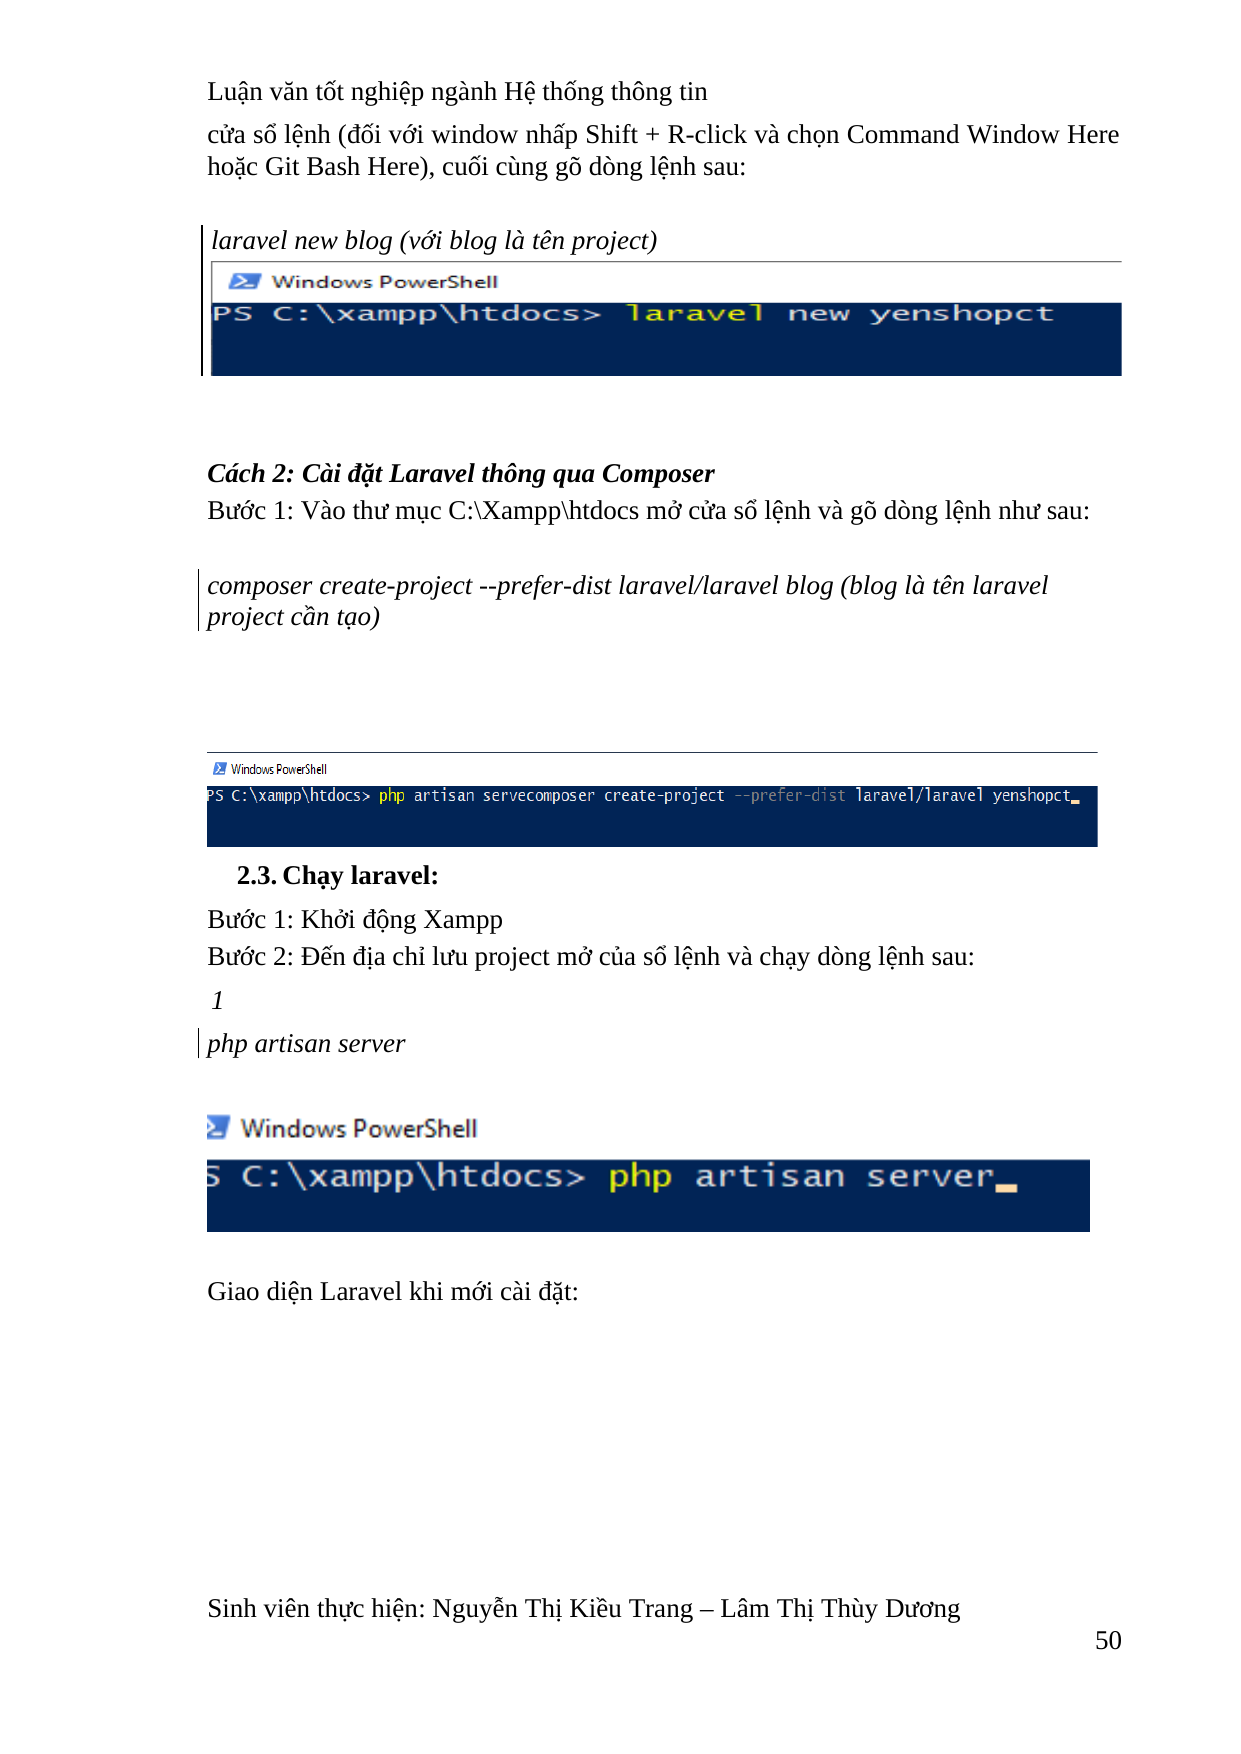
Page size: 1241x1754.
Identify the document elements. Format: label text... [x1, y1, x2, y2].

subtitle Chạy laravel: [207, 859, 1122, 890]
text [207, 118, 1122, 181]
text Bước 1: Khởi động Xampp [207, 903, 1122, 934]
text composer create-project --prefer-dist laravel/laravel blog (blog là tên laravel project cần tạo) [199, 569, 1122, 631]
text Bước 2: Đến địa chỉ lưu project mở của sổ lệnh và chạy dòng lệnh sau: [207, 940, 1122, 971]
text Bước 1: Vào thư mục C:\Xampp\htdocs mở cửa sổ lệnh và gõ dòng lệnh như sau: [207, 494, 1122, 525]
picture [207, 752, 1098, 847]
picture [207, 1102, 1090, 1232]
table_header 1 [207, 978, 1122, 1021]
text laravel new blog (với blog là tên project) [201, 224, 1122, 256]
text Giao diện Laravel khi mới cài đặt: [207, 1276, 1122, 1307]
text Cách 2: Cài đặt Laravel thông qua Composer [207, 457, 1122, 488]
text php artisan server [198, 1027, 1122, 1058]
picture [210, 261, 1122, 376]
